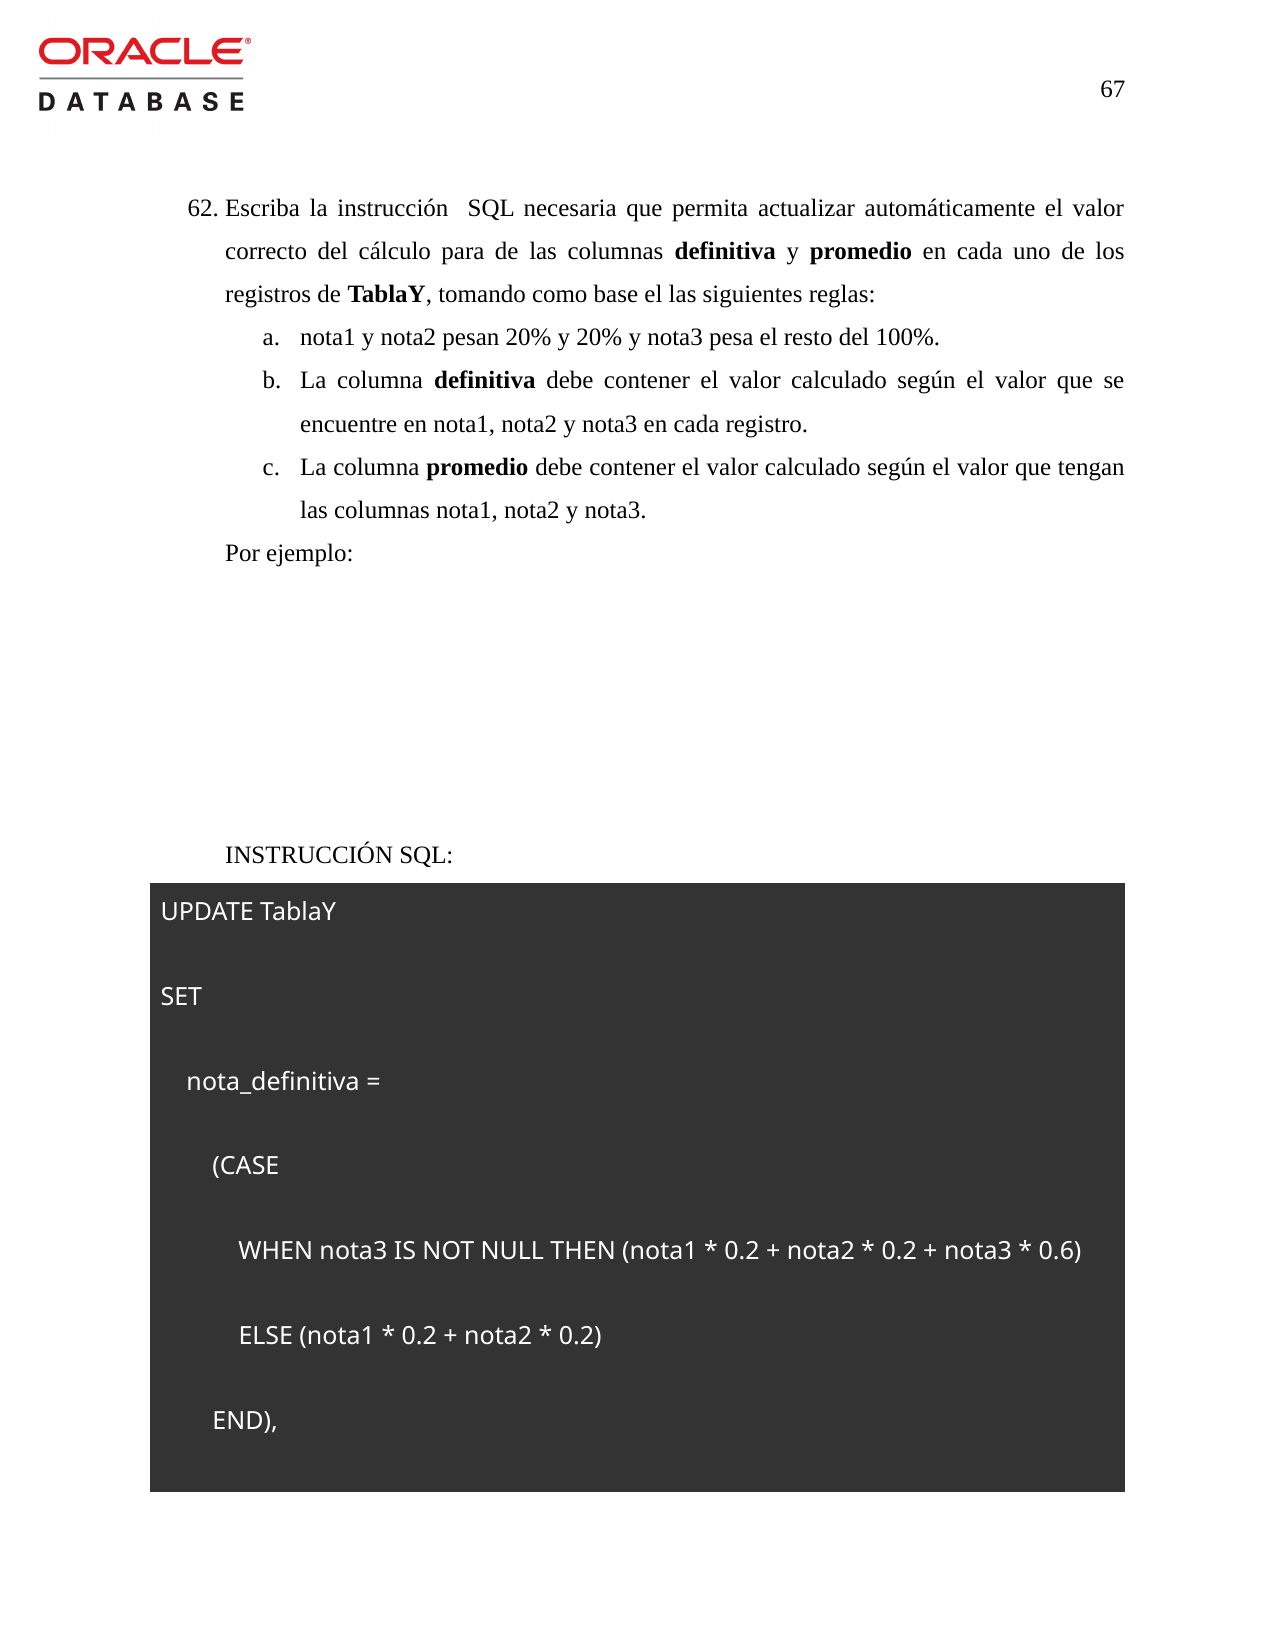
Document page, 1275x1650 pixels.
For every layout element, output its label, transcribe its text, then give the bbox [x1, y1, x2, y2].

picture [26, 10, 264, 139]
list La columna definitiva debe contener el valor calculado según el valor que se encuentre en nota1, nota2 y nota3 en cada registro. [262, 366, 1125, 437]
list Escriba la instrucción SQL necesaria que permita actualizar automáticamente el valor correcto del cálculo para de las columnas definitiva y promedio en cada uno de los registros de TablaY, tomando como base el las siguientes reglas: [187, 193, 1125, 308]
list La columna promedio debe contener el valor calculado según el valor que tengan las columnas nota1, nota2 y nota3. [262, 452, 1125, 524]
text Por ejemplo: [225, 538, 1125, 567]
list nota1 y nota2 pesan 20% y 20% y nota3 pesa el resto del 100%. [262, 322, 1125, 351]
text INSTRUCCIÓN SQL: [225, 840, 1125, 869]
